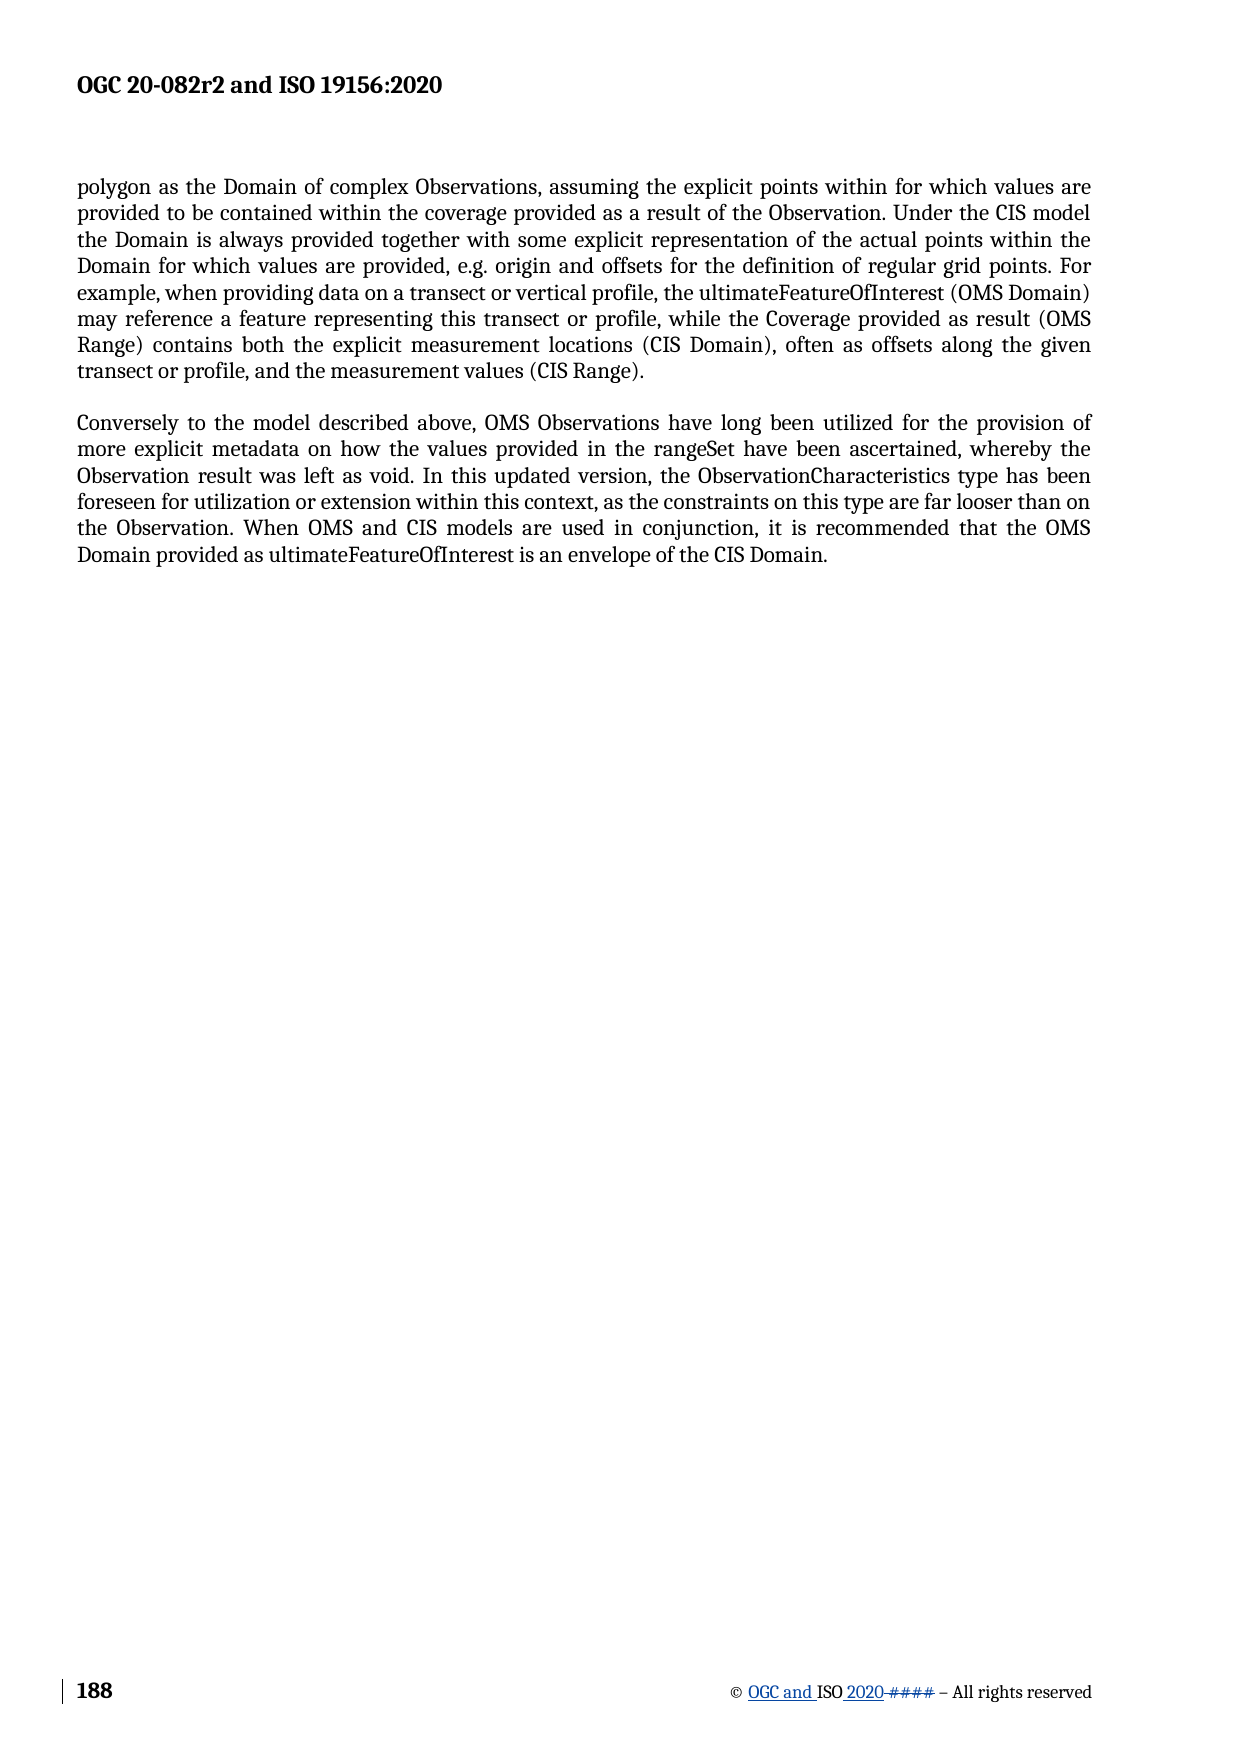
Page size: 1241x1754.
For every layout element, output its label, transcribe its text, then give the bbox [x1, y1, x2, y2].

text Conversely to the model described above, OMS Observations have long been utilized for the provision of more explicit metadata on how the values provided in the rangeSet have been ascertained, whereby the Observation result was left as void. In this updated version, the ObservationCharacteristics type has been foreseen for utilization or extension within this context, as the constraints on this type are far looser than on the Observation. When OMS and CIS models are used in conjunction, it is recommended that the OMS Domain provided as ultimateFeatureOfInterest is an envelope of the CIS Domain. [77, 410, 1092, 568]
